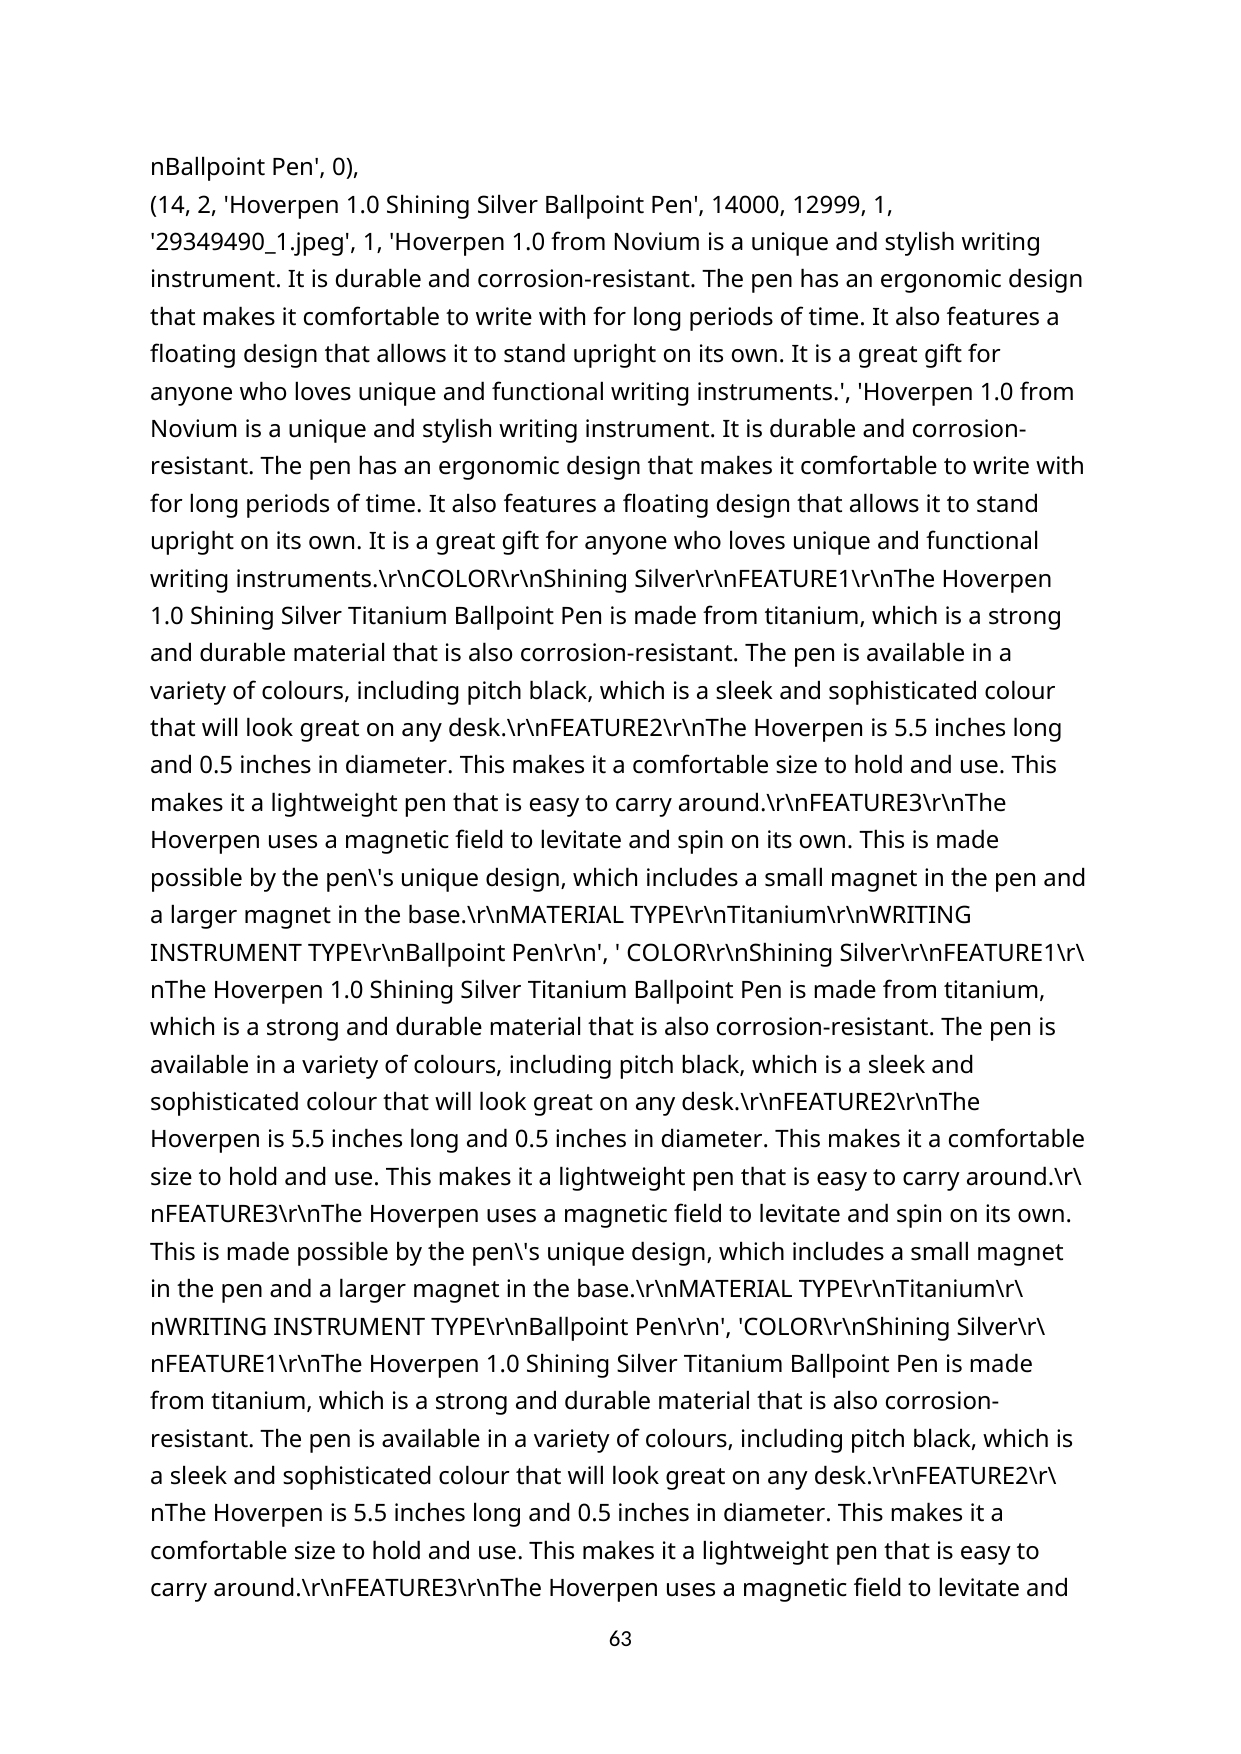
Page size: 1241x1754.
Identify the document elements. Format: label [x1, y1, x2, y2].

text [150, 150, 1090, 1604]
